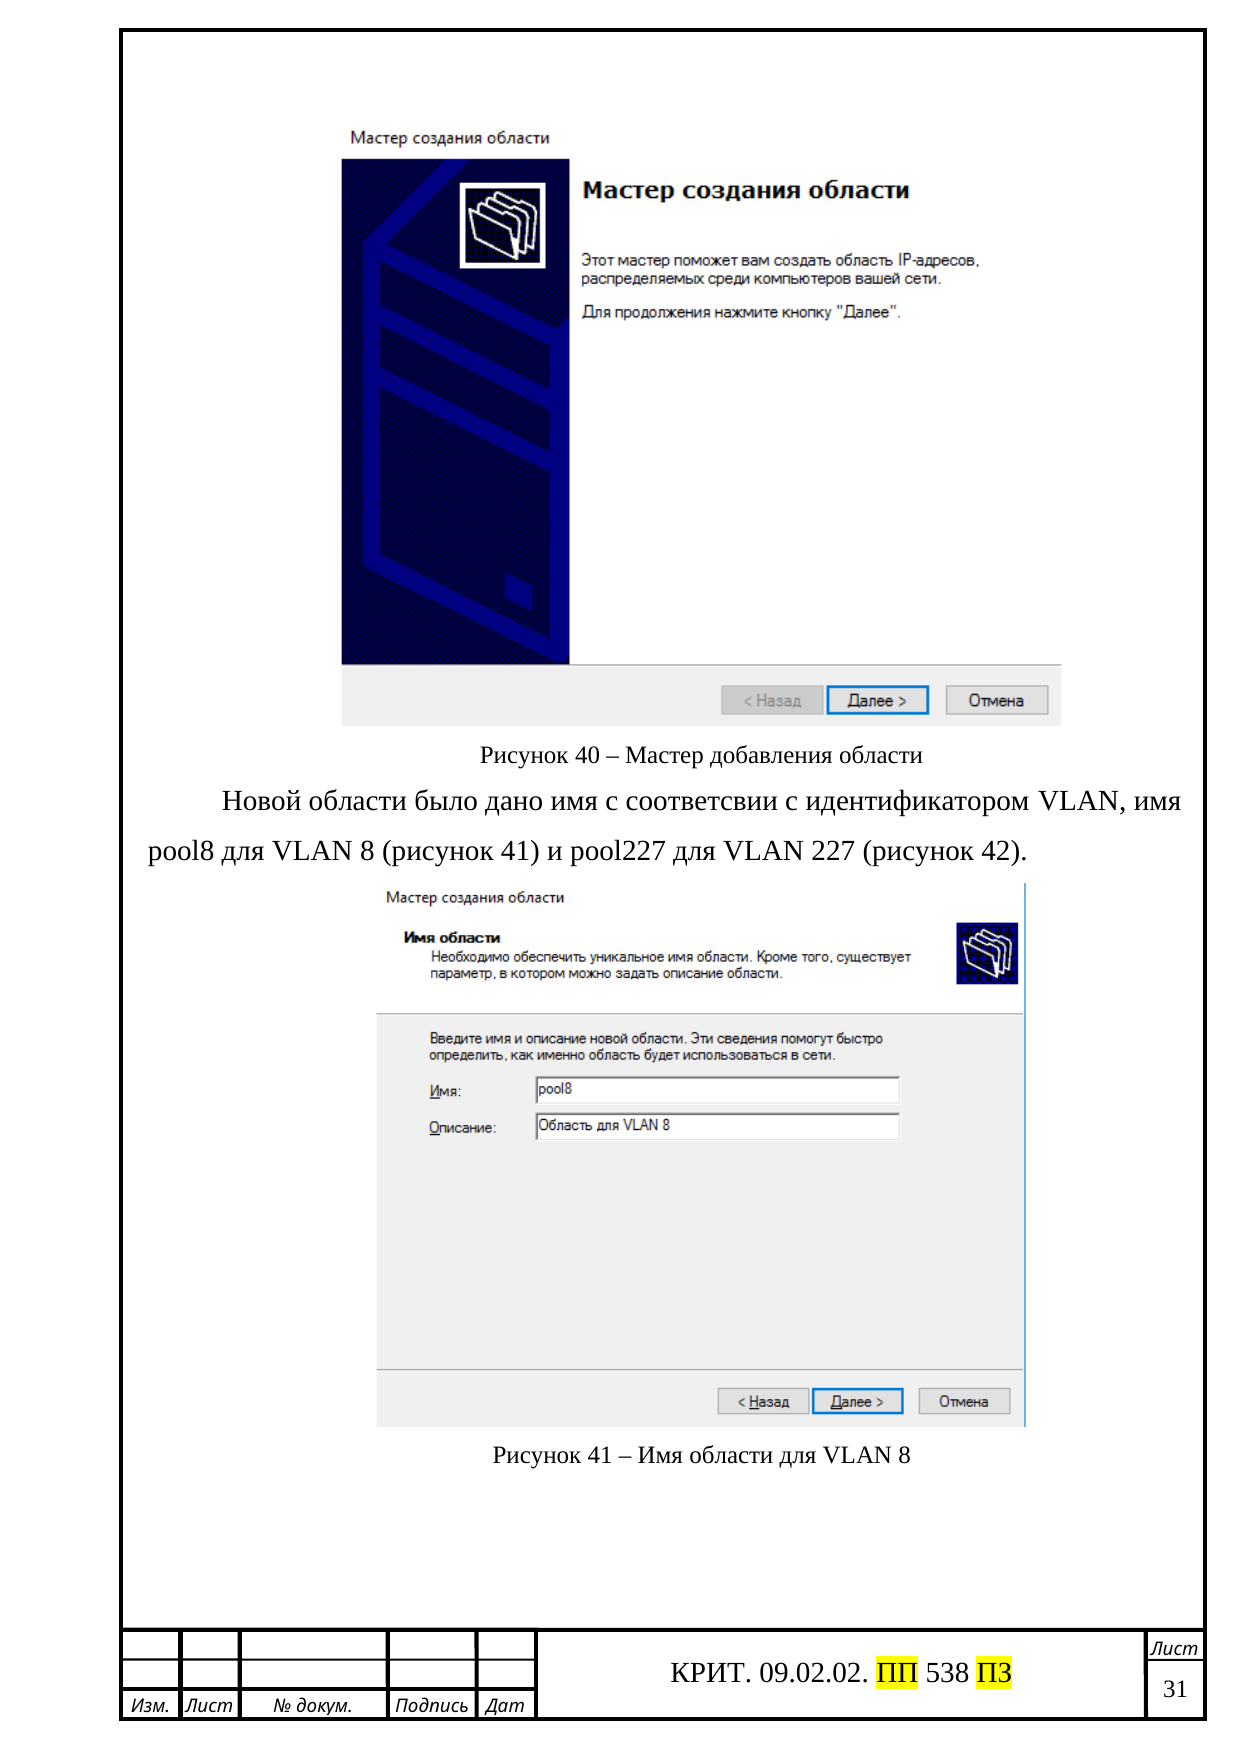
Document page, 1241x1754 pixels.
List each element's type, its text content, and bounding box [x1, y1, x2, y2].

text Новой области было дано имя с соответсвии с идентификатором VLAN, имя pool8 для VLAN 8 (рисунок 41) и pool227 для VLAN 227 (рисунок 42). [148, 783, 1181, 867]
text Рисунок 41 – Имя области для VLAN 8 [148, 1440, 1181, 1469]
picture [341, 118, 1062, 726]
picture [376, 883, 1027, 1427]
text Рисунок 40 – Мастер добавления области [148, 740, 1181, 768]
